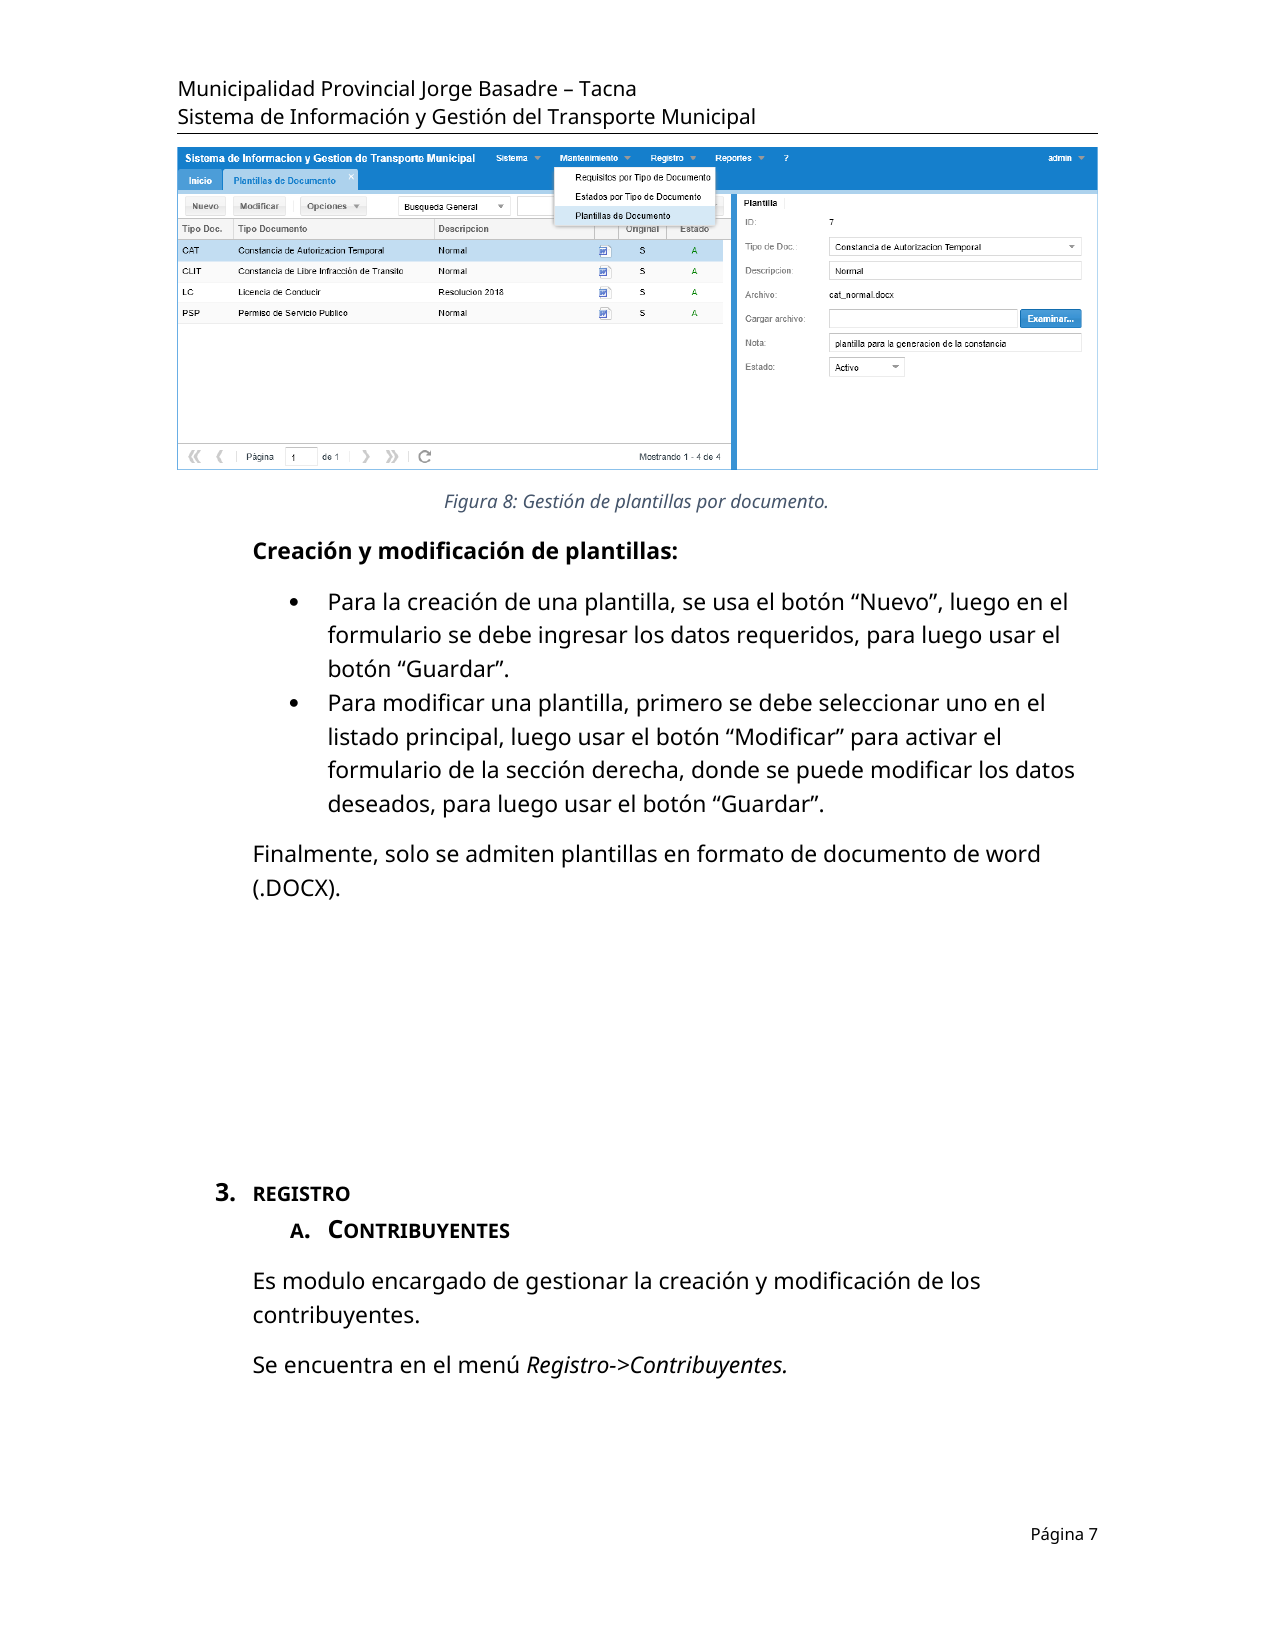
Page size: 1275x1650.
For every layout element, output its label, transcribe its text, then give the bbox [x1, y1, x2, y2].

text Creación y modificación de plantillas: [252, 535, 1098, 566]
list Contribuyentes [290, 1211, 1098, 1246]
text Figura 8: Gestión de plantillas por documento. [177, 489, 1098, 514]
text Se encuentra en el menú Registro->Contribuyentes. [252, 1349, 1098, 1380]
list Para la creación de una plantilla, se usa el botón “Nuevo”, luego en el formulario se debe ingresar los datos requeridos, para luego usar el botón “Guardar”. [290, 586, 1098, 684]
list Para modificar una plantilla, primero se debe seleccionar uno en el listado principal, luego usar el botón “Modificar” para activar el formulario de la sección derecha, donde se puede modificar los datos deseados, para luego usar el botón “Guardar”. [290, 687, 1098, 819]
picture [177, 147, 1098, 470]
text Es modulo encargado de gestionar la creación y modificación de los contribuyentes. [252, 1265, 1098, 1330]
text Finalmente, solo se admiten plantillas en formato de documento de word (.DOCX). [252, 838, 1098, 903]
list registro [215, 1175, 1098, 1209]
